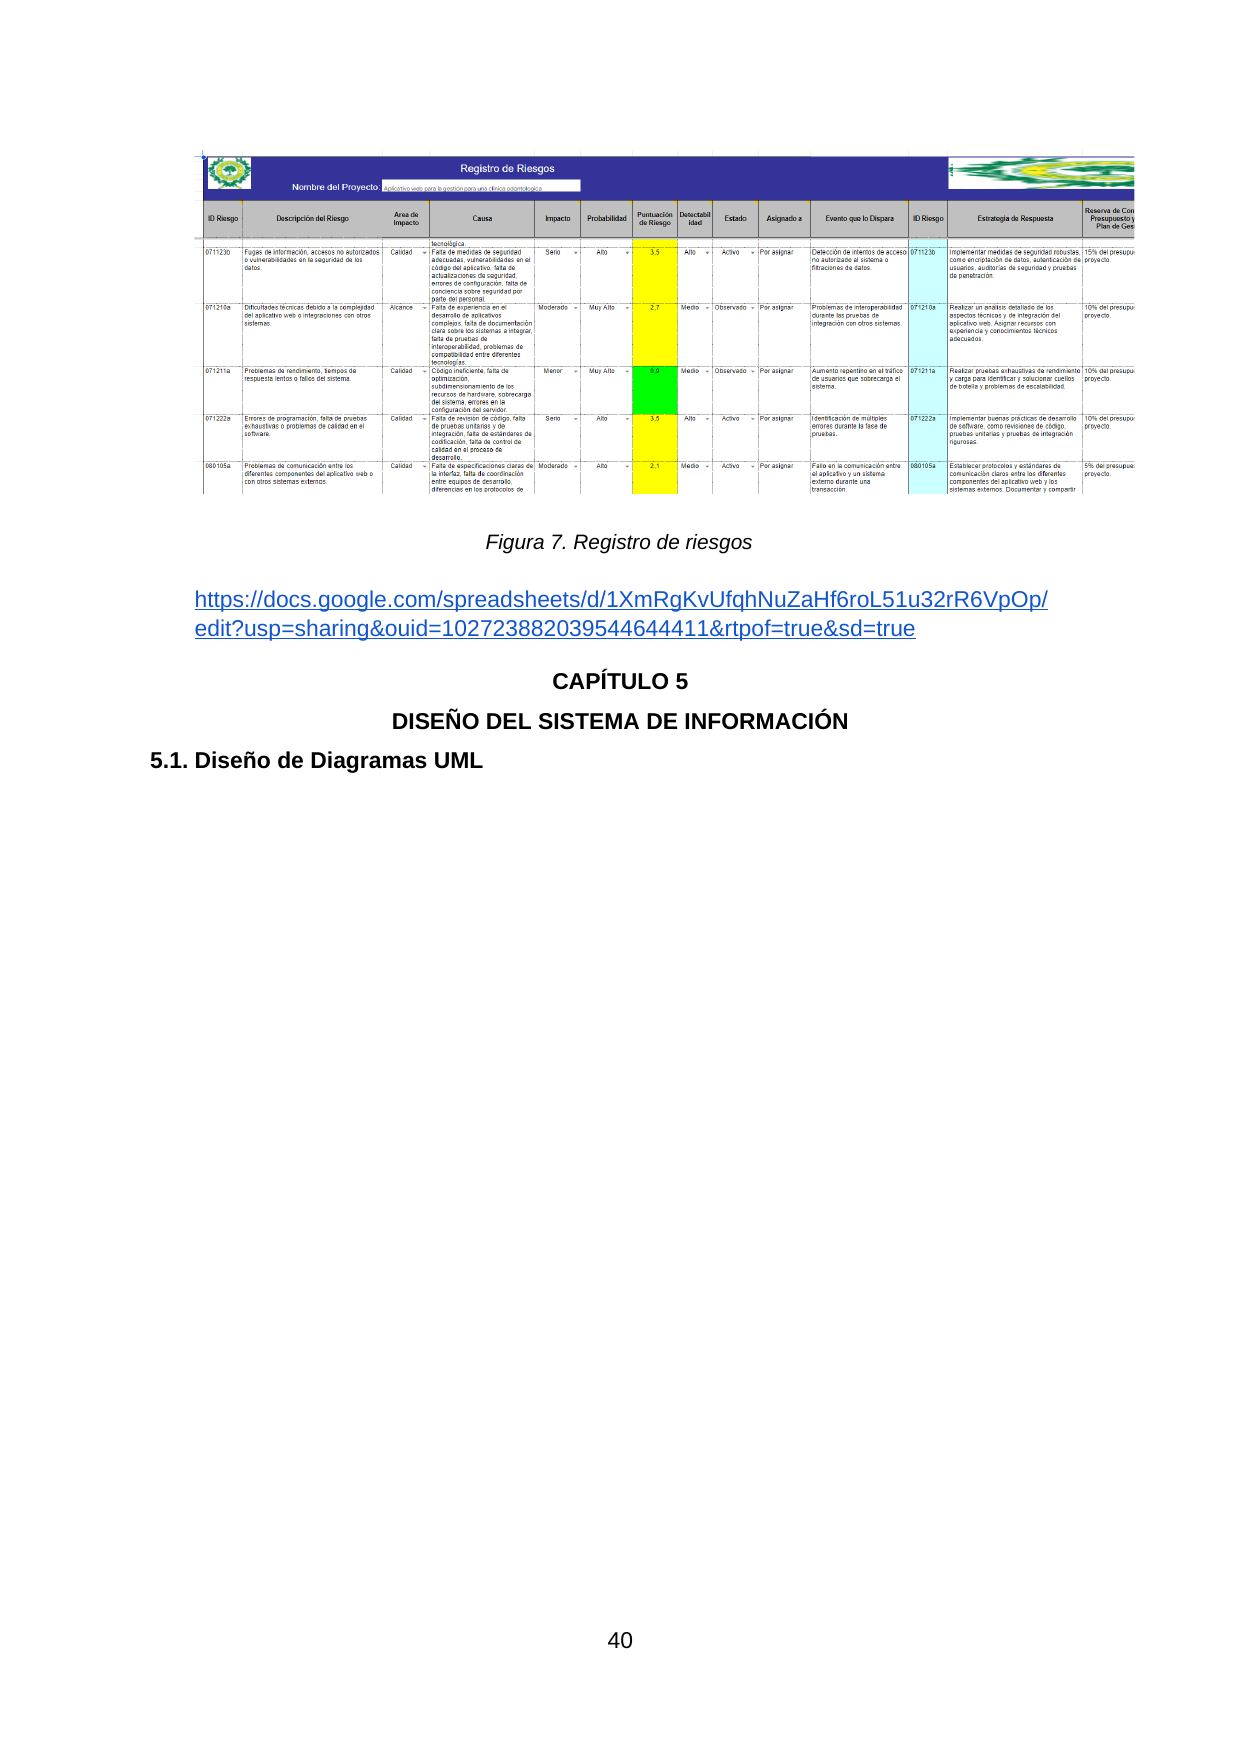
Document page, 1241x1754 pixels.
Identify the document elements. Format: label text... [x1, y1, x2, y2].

subtitle DISEÑO DEL SISTEMA DE INFORMACIÓN [150, 708, 1090, 734]
subtitle Diseño de Diagramas UML [150, 747, 1090, 773]
text https://docs.google.com/spreadsheets/d/1XmRgKvUfqhNuZaHf6roL51u32rR6VpOp/edit?usp=sharing&ouid=102723882039544644411&rtpof=true&sd=true [194, 558, 1090, 641]
subtitle Figura 7. Registro de riesgos [150, 530, 1090, 554]
picture [194, 150, 1135, 494]
subtitle CAPÍTULO 5 [150, 668, 1090, 694]
